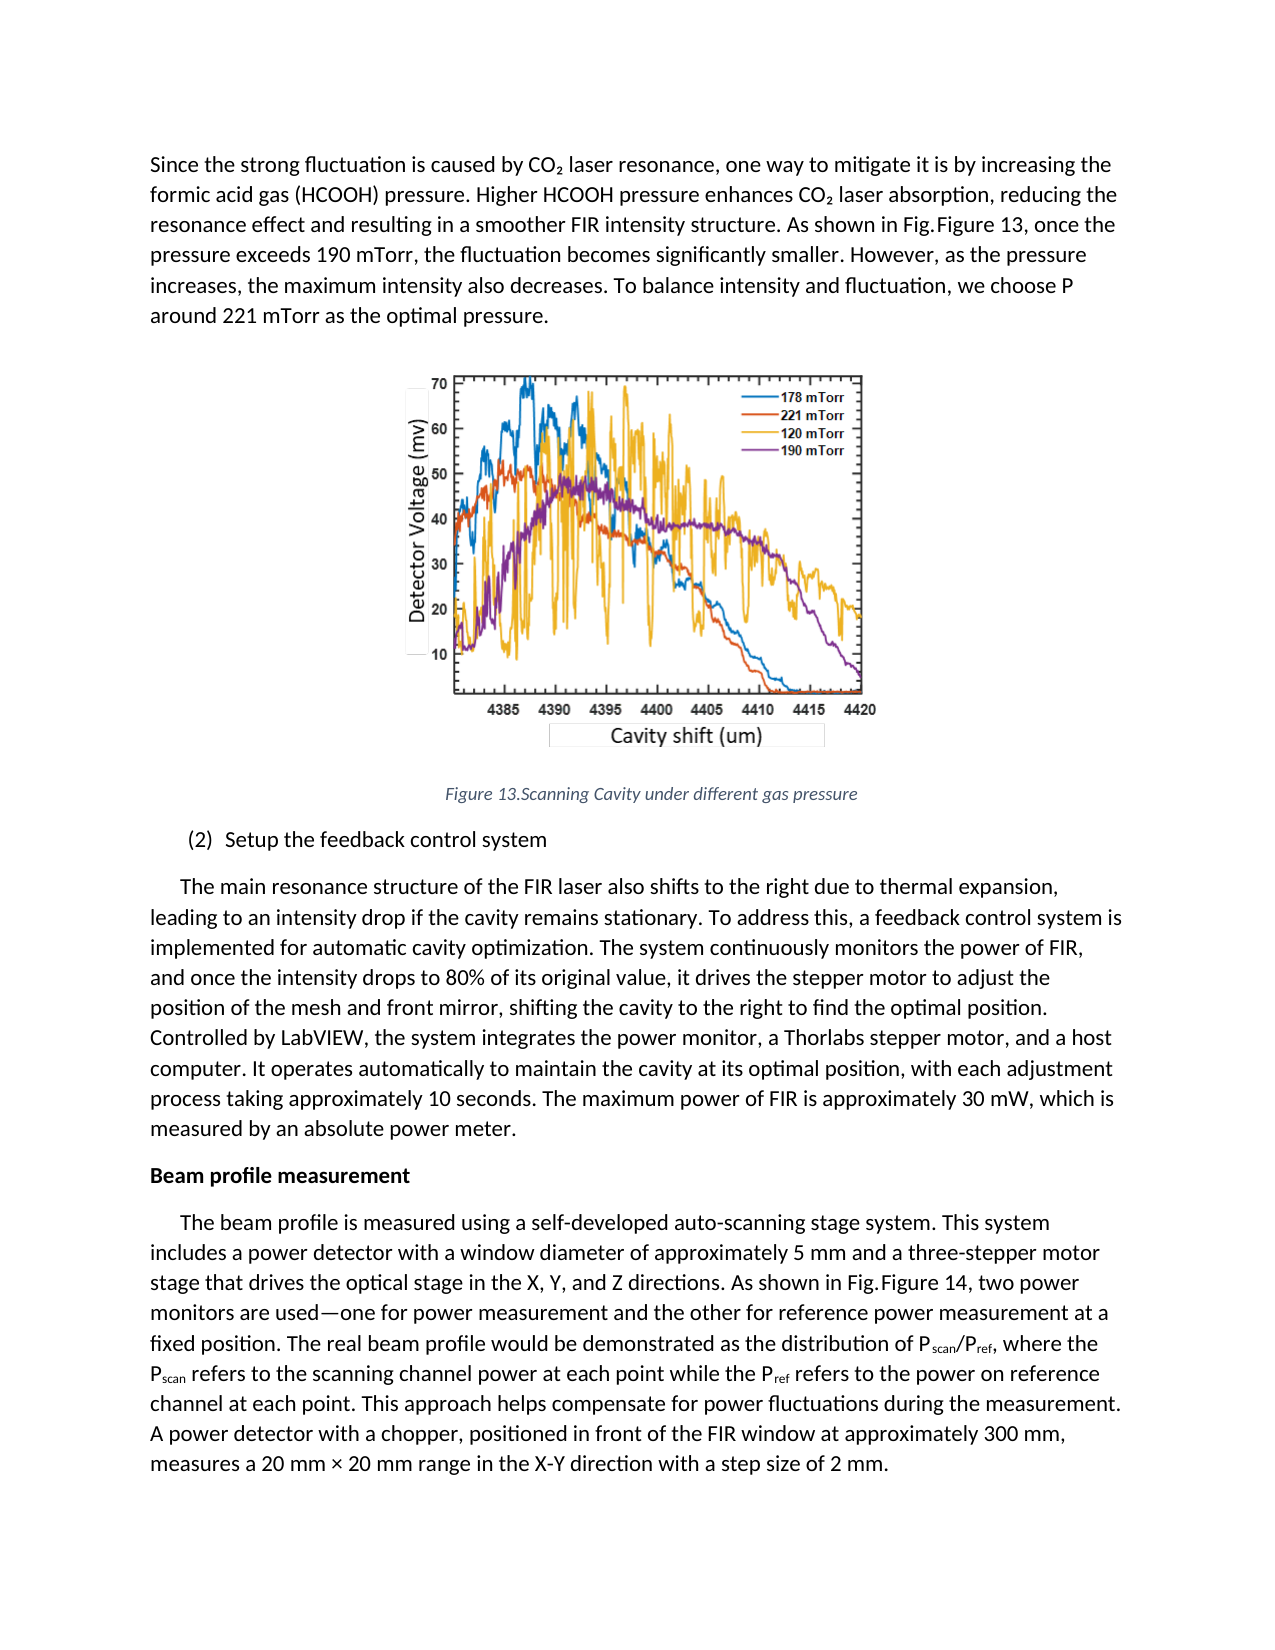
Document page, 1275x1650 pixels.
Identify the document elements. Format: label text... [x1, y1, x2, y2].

text Beam profile measurement [150, 1161, 1125, 1189]
text The beam profile is measured using a self-developed auto-scanning stage system. This system includes a power detector with a window diameter of approximately 5 mm and a three-stepper motor stage that drives the optical stage in the X, Y, and Z directions. As shown in Fig.14, two power monitors are used—one for power measurement and the other for reference power measurement at a fixed position. The real beam profile would be demonstrated as the distribution of Pscan/Pref, where the Pscan refers to the scanning channel power at each point while the Pref refers to the power on reference channel at each point. This approach helps compensate for power fluctuations during the measurement. A power detector with a chopper, positioned in front of the FIR window at approximately 300 mm, measures a 20 mm × 20 mm range in the X-Y direction with a step size of 2 mm. [150, 1208, 1125, 1477]
text Figure .Scanning Cavity under different gas pressure [150, 782, 1125, 805]
picture [386, 347, 911, 763]
list Setup the feedback control system [187, 826, 1125, 853]
text The main resonance structure of the FIR laser also shifts to the right due to thermal expansion, leading to an intensity drop if the cavity remains stationary. To address this, a feedback control system is implemented for automatic cavity optimization. The system continuously monitors the power of FIR, and once the intensity drops to 80% of its original value, it drives the stepper motor to adjust the position of the mesh and front mirror, shifting the cavity to the right to find the optimal position. Controlled by LabVIEW, the system integrates the power monitor, a Thorlabs stepper motor, and a host computer. It operates automatically to maintain the cavity at its optimal position, with each adjustment process taking approximately 10 seconds. The maximum power of FIR is approximately 30 mW, which is measured by an absolute power meter. [150, 872, 1125, 1142]
text Since the strong fluctuation is caused by CO₂ laser resonance, one way to mitigate it is by increasing the formic acid gas (HCOOH) pressure. Higher HCOOH pressure enhances CO₂ laser absorption, reducing the resonance effect and resulting in a smoother FIR intensity structure. As shown in Fig.13, once the pressure exceeds 190 mTorr, the fluctuation becomes significantly smaller. However, as the pressure increases, the maximum intensity also decreases. To balance intensity and fluctuation, we choose P around 221 mTorr as the optimal pressure. [150, 150, 1125, 329]
